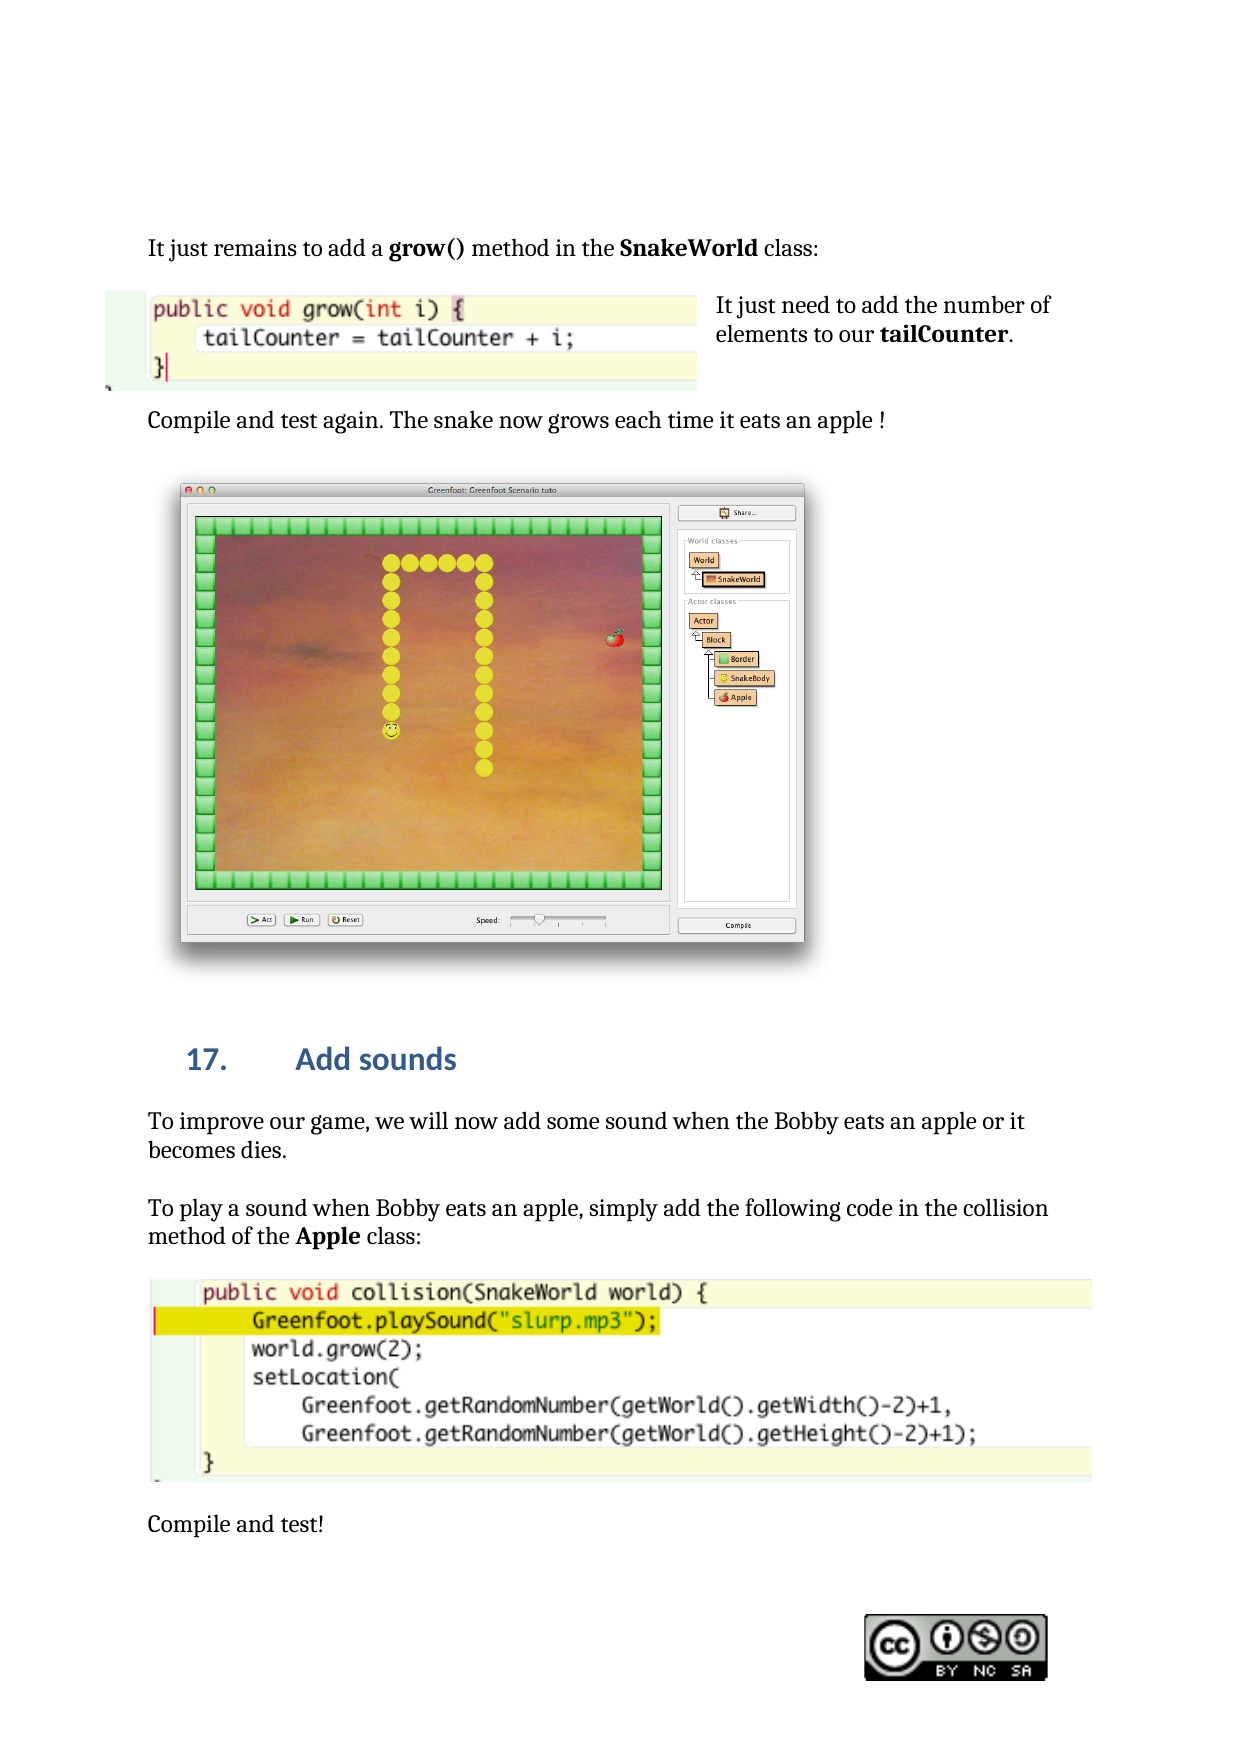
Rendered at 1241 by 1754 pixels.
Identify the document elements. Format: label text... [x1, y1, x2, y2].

picture [104, 291, 697, 391]
text To play a sound when Bobby eats an apple, simply add the following code in the collision method of the Apple class: [148, 1193, 1092, 1251]
subtitle Add sounds [185, 1038, 1092, 1078]
picture [147, 1279, 1093, 1482]
text It just remains to add a grow() method in the SnakeWorld class: [148, 234, 1092, 263]
text It just need to add the number of elements to our tailCounter. [697, 291, 1092, 349]
text To improve our game, we will now add some sound when the Bobby eats an apple or it becomes dies. [148, 1107, 1092, 1165]
picture [864, 1614, 1048, 1681]
text Compile and test! [148, 1510, 1092, 1539]
picture [147, 463, 837, 988]
text Compile and test again. The snake now grows each time it eats an apple ! [148, 406, 1092, 435]
